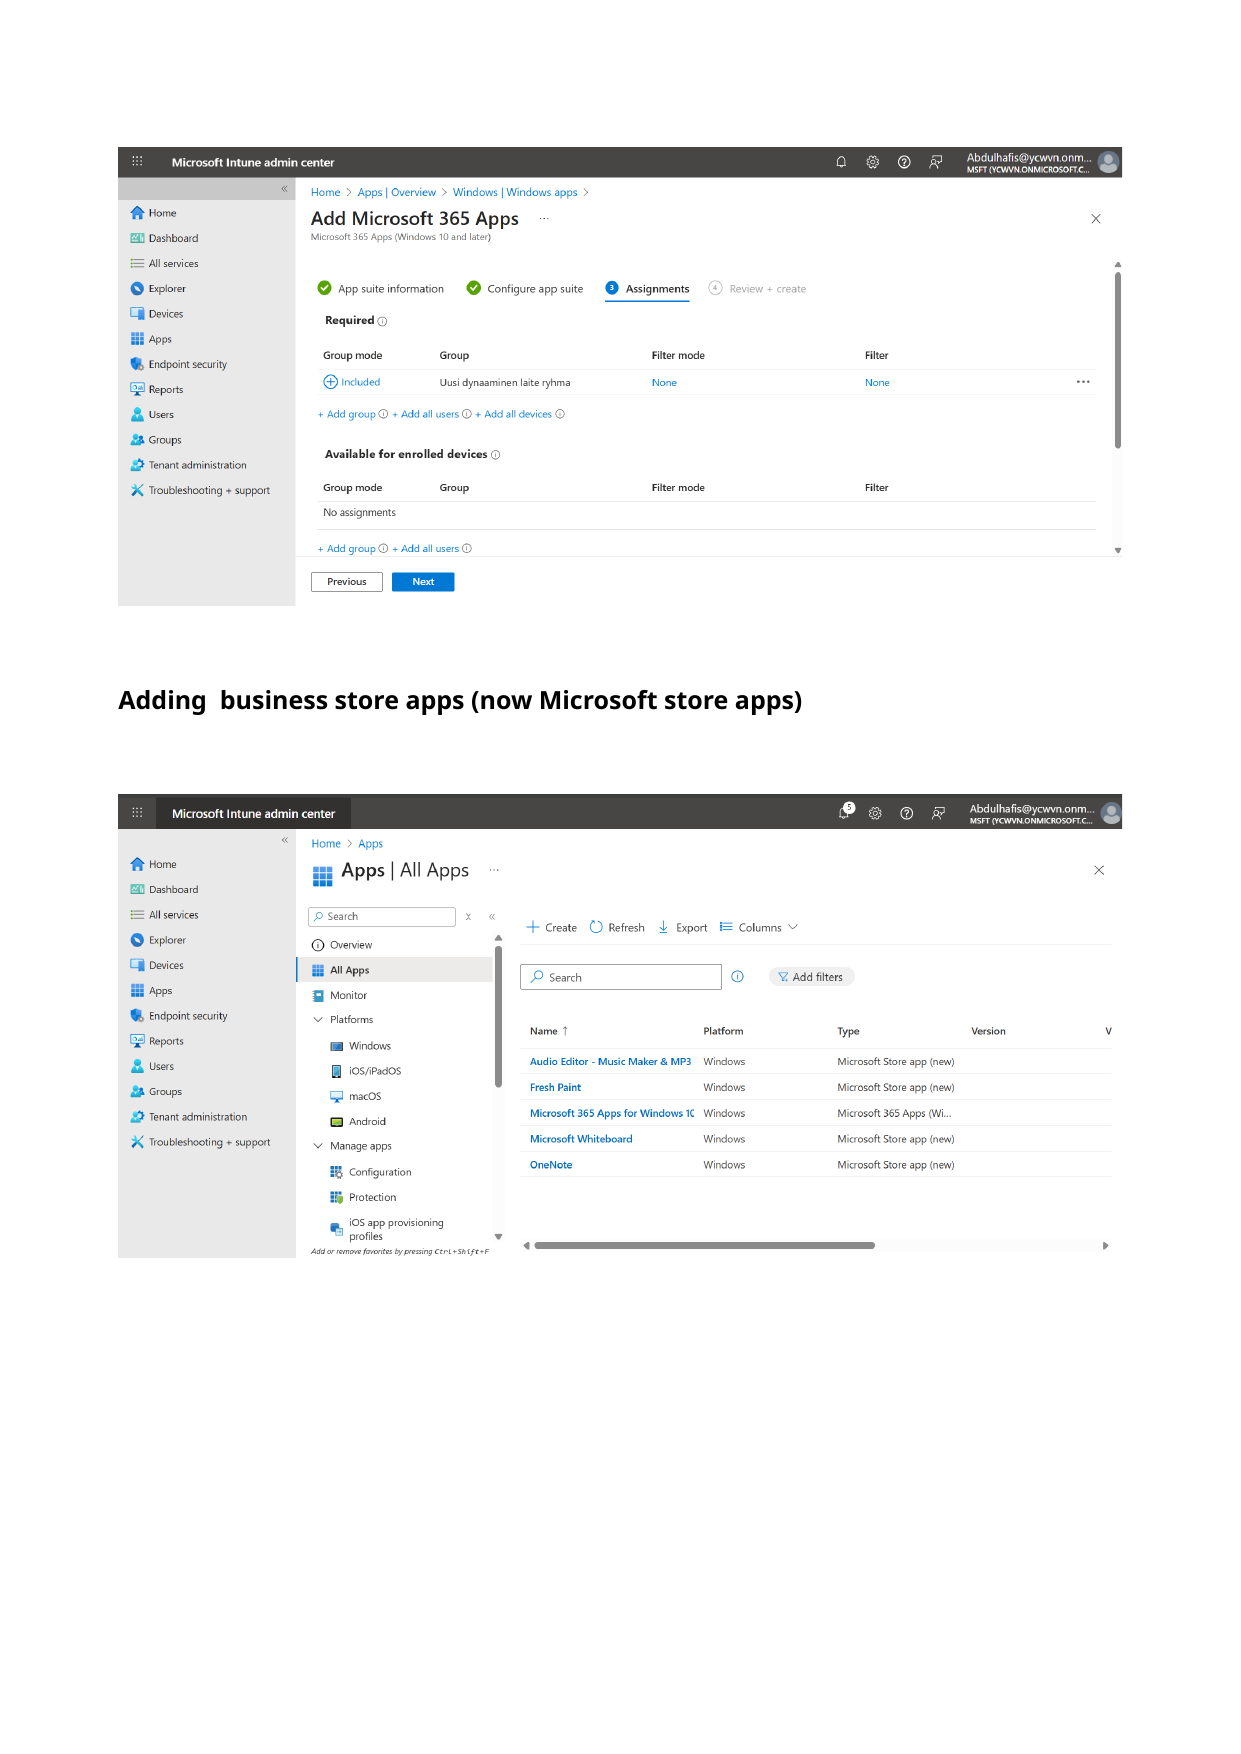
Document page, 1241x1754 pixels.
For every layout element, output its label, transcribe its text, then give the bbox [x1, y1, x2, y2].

picture [118, 147, 1123, 606]
picture [118, 794, 1123, 1258]
text Adding business store apps (now Microsoft store apps) [118, 683, 1122, 717]
